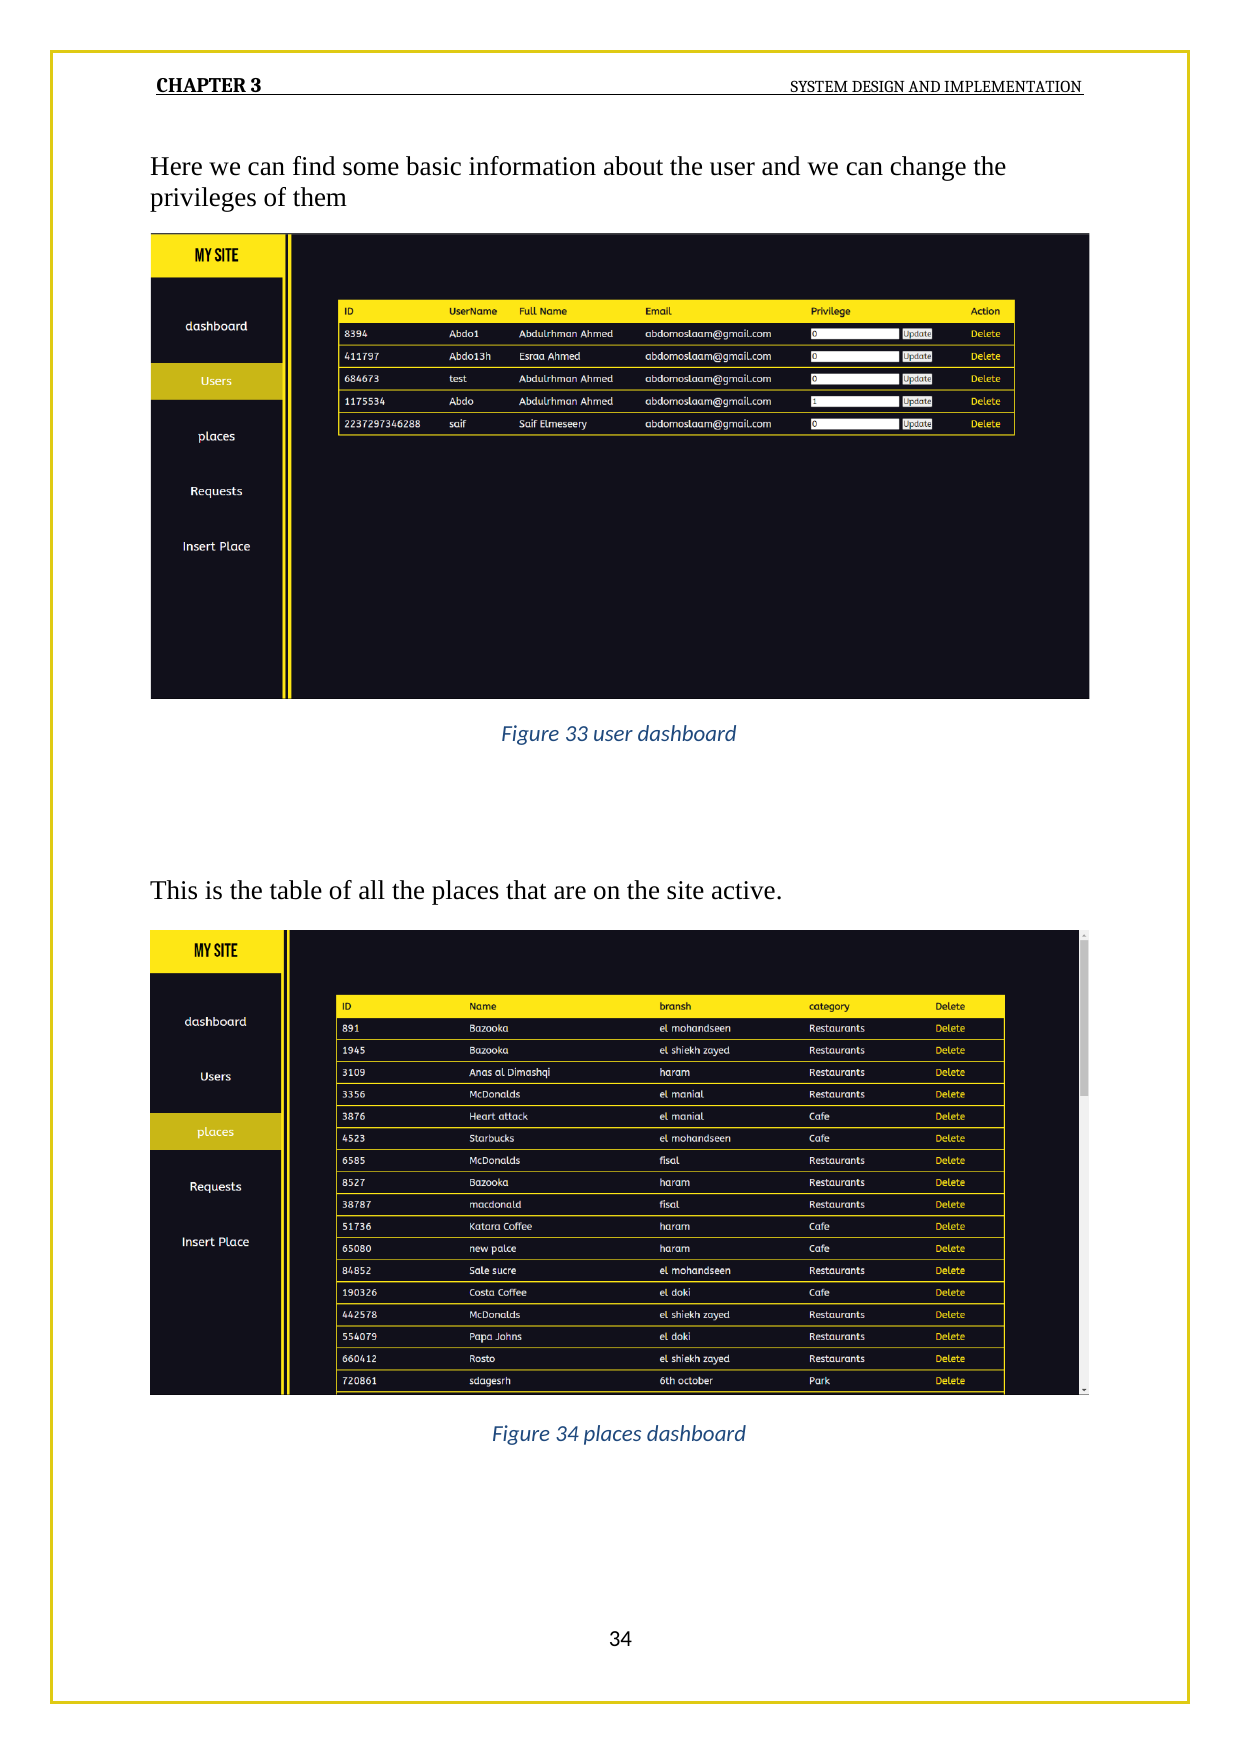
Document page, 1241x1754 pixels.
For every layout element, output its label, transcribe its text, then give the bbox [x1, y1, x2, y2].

text This is the table of all the places that are on the site active. [150, 874, 1090, 905]
picture [150, 233, 1090, 699]
picture [150, 930, 1089, 1395]
text Here we can find some basic information about the user and we can change the privileges of them [150, 150, 1090, 212]
